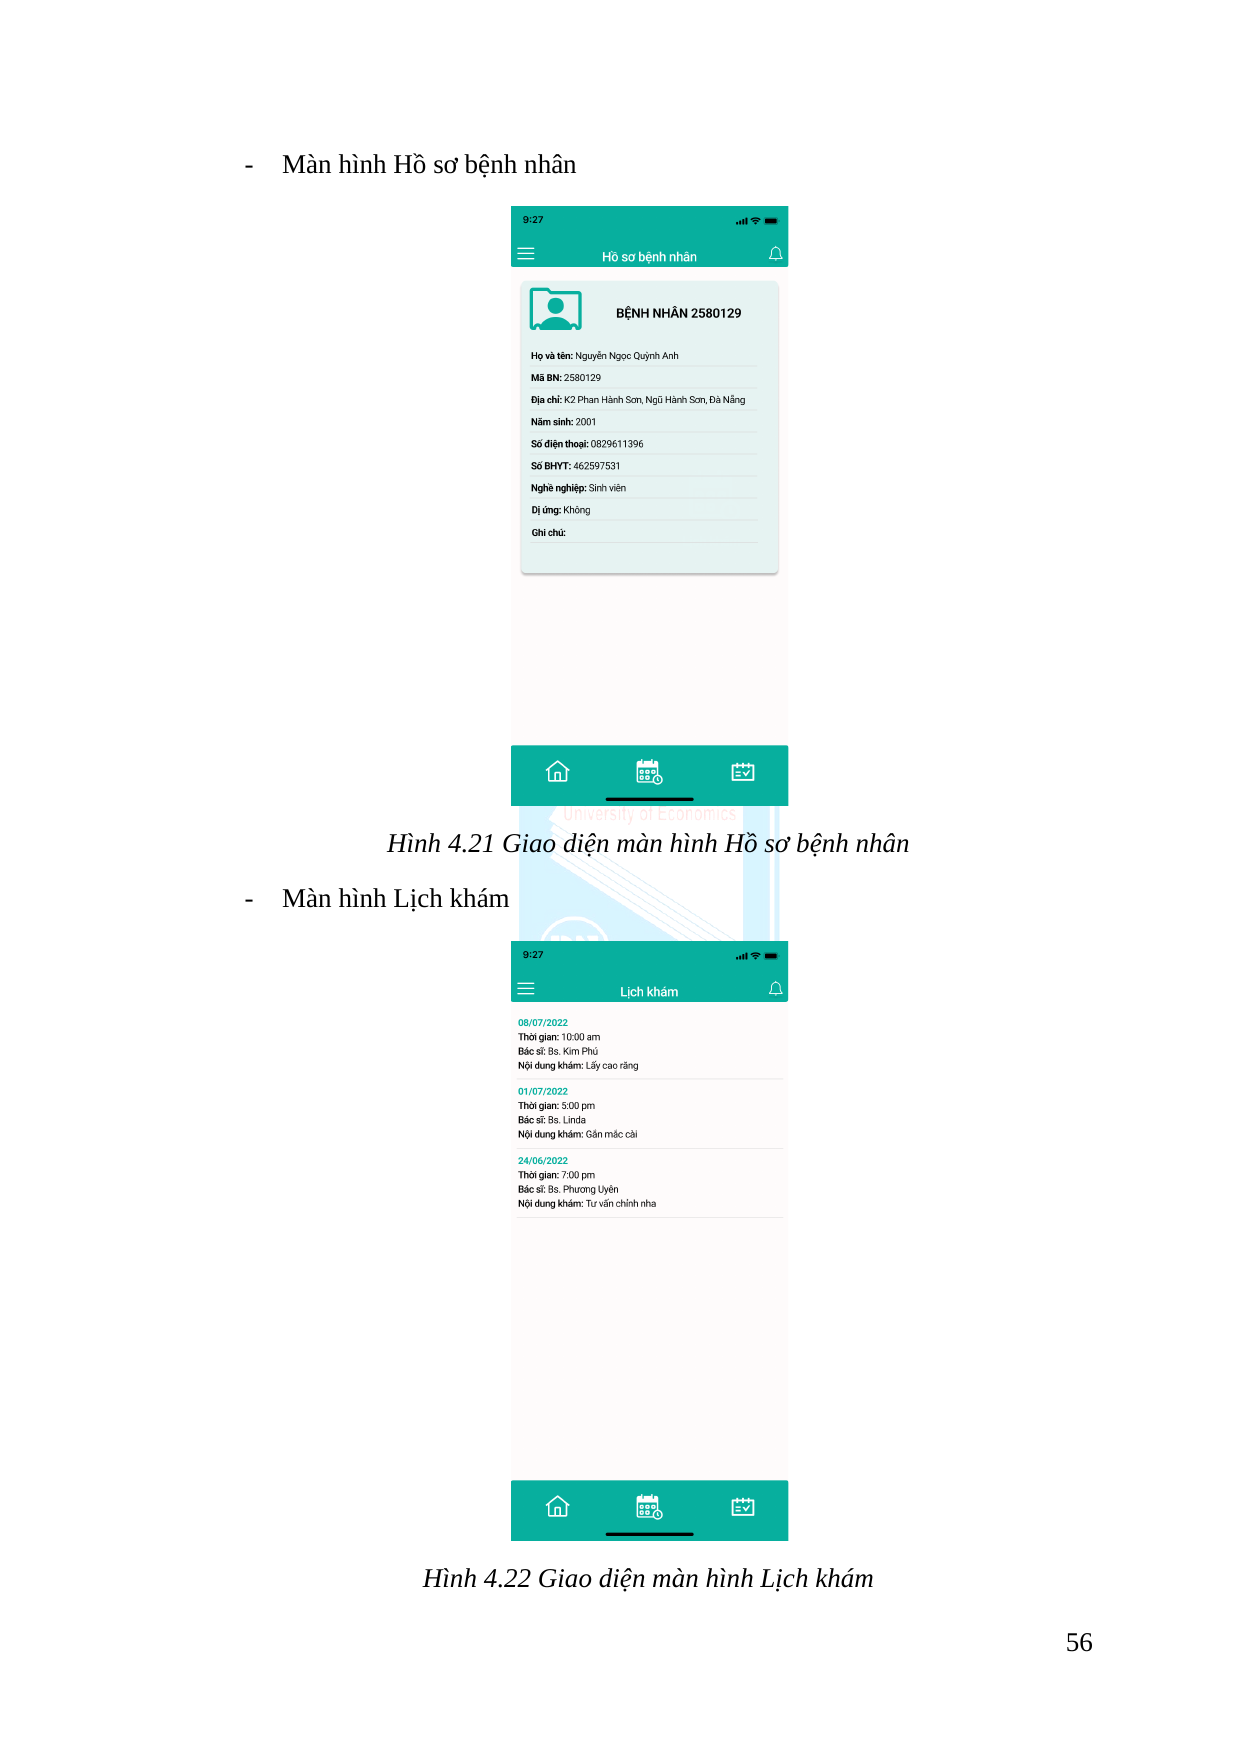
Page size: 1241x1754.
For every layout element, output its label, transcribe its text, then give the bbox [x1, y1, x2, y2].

list Màn hình Lịch khám [244, 883, 1092, 914]
picture [511, 206, 789, 806]
list Màn hình Hồ sơ bệnh nhân [244, 148, 1092, 179]
picture [511, 941, 789, 1541]
